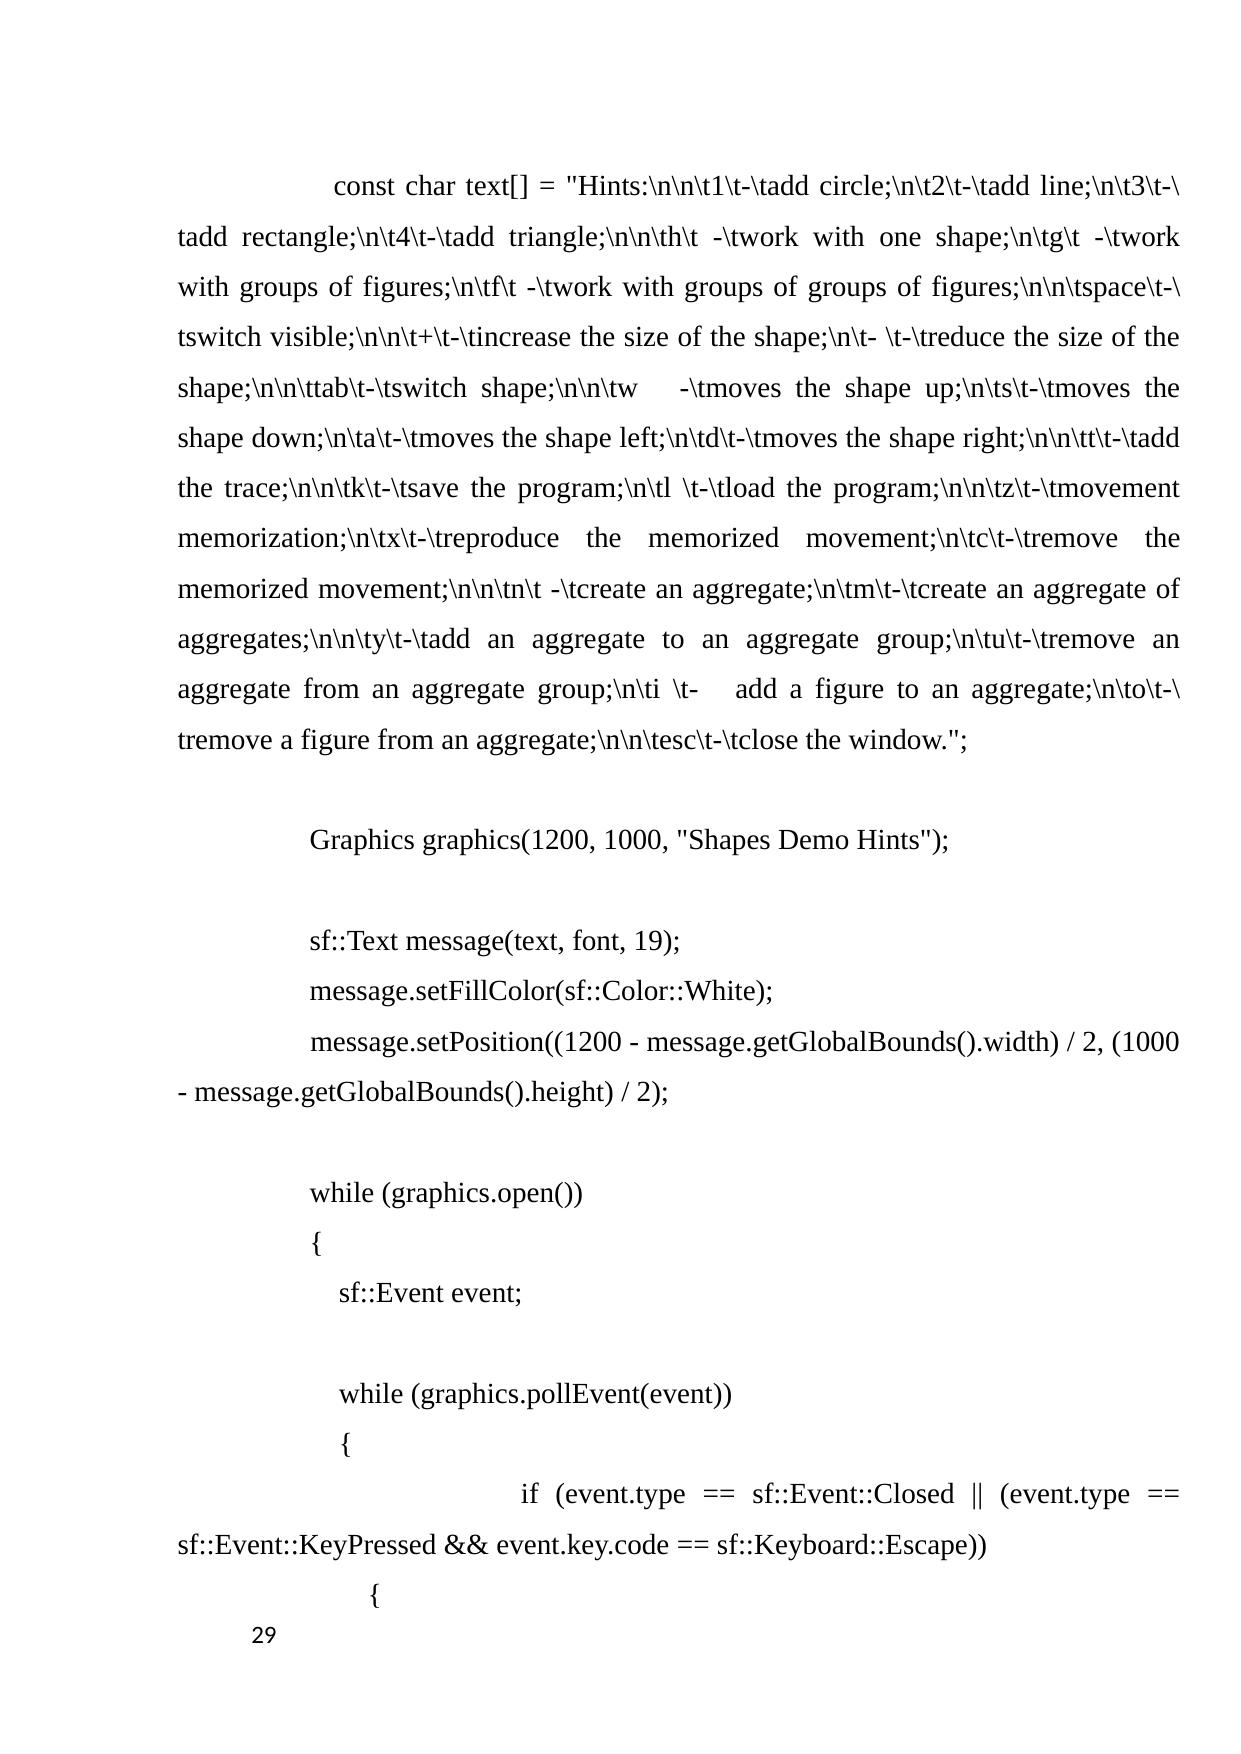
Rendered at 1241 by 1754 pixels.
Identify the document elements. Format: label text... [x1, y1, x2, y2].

list const char text[] = "Hints:\n\n\t1\t-\tadd circle;\n\t2\t-\tadd line;\n\t3\t-\tadd rectangle;\n\t4\t-\tadd triangle;\n\n\th\t -\twork with one shape;\n\tg\t -\twork with groups of figures;\n\tf\t -\twork with groups of groups of figures;\n\n\tspace\t-\tswitch visible;\n\n\t+\t-\tincrease the size of the shape;\n\t- \t-\treduce the size of the shape;\n\n\ttab\t-\tswitch shape;\n\n\tw -\tmoves the shape up;\n\ts\t-\tmoves the shape down;\n\ta\t-\tmoves the shape left;\n\td\t-\tmoves the shape right;\n\n\tt\t-\tadd the trace;\n\n\tk\t-\tsave the program;\n\tl \t-\tload the program;\n\n\tz\t-\tmovement memorization;\n\tx\t-\treproduce the memorized movement;\n\tc\t-\tremove the memorized movement;\n\n\tn\t -\tcreate an aggregate;\n\tm\t-\tcreate an aggregate of aggregates;\n\n\ty\t-\tadd an aggregate to an aggregate group;\n\tu\t-\tremove an aggregate from an aggregate group;\n\ti \t- add a figure to an aggregate;\n\to\t-\tremove a figure from an aggregate;\n\n\tesc\t-\tclose the window."; [177, 168, 1181, 755]
list while (graphics.pollEvent(event)) [177, 1376, 1181, 1409]
list { [177, 1577, 1181, 1611]
list sf::Text message(text, font, 19); [177, 923, 1181, 957]
list { [177, 1426, 1181, 1460]
list Graphics graphics(1200, 1000, "Shapes Demo Hints"); [177, 822, 1181, 856]
list sf::Event event; [177, 1275, 1181, 1309]
list { [177, 1225, 1181, 1258]
list while (graphics.open()) [177, 1175, 1181, 1208]
list message.setFillColor(sf::Color::White); [177, 973, 1181, 1007]
list if (event.type == sf::Event::Closed || (event.type == sf::Event::KeyPressed && event.key.code == sf::Keyboard::Escape)) [177, 1477, 1181, 1560]
list message.setPosition((1200 - message.getGlobalBounds().width) / 2, (1000 - message.getGlobalBounds().height) / 2); [177, 1024, 1181, 1108]
